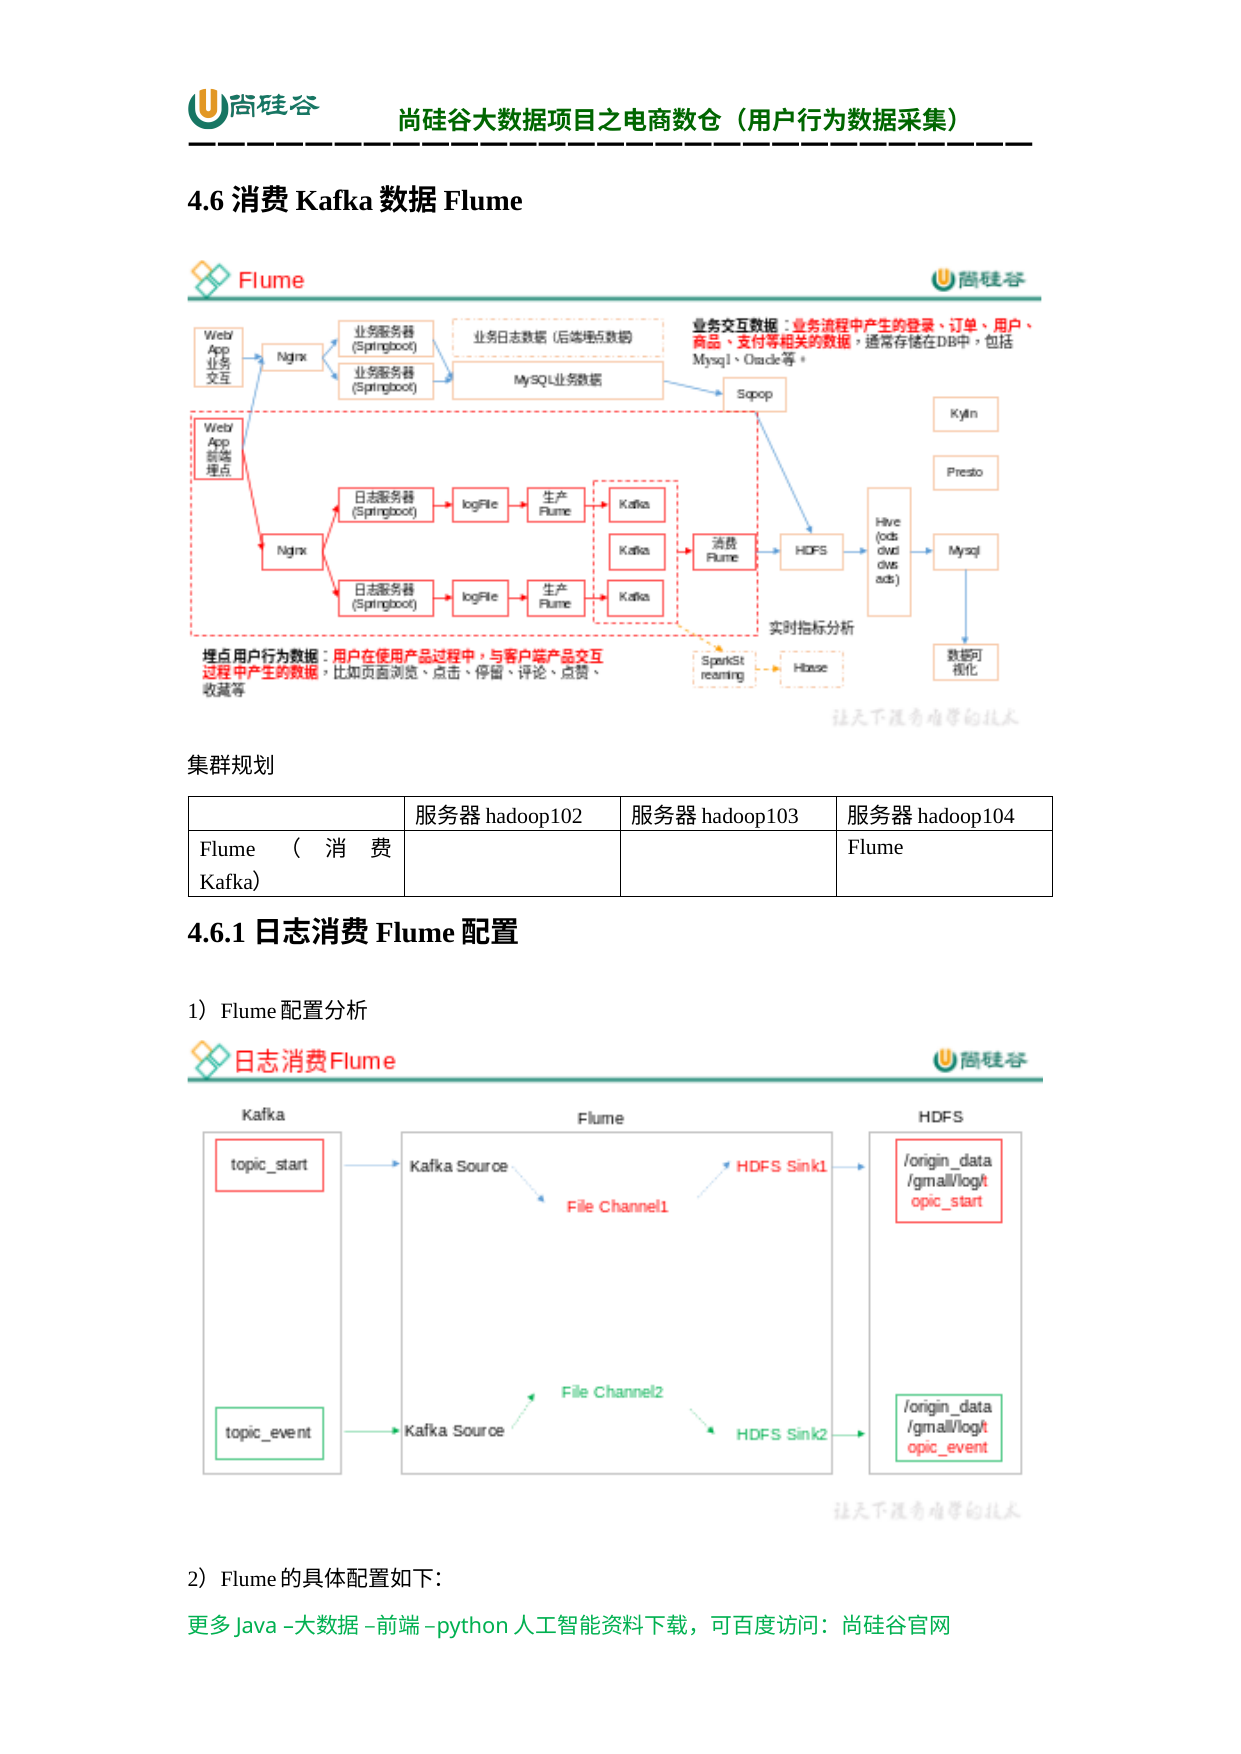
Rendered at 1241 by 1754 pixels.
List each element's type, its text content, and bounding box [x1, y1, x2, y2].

text 集群规划 [187, 748, 1053, 780]
text 1）Flume配置分析 [187, 992, 1053, 1025]
table_cell [405, 831, 620, 896]
table_cell Flume [837, 831, 1052, 896]
table_header 服务器hadoop104 [837, 797, 1052, 830]
text 2）Flume的具体配置如下： [187, 1561, 1053, 1593]
table_cell Flume（消费Kafka） [189, 831, 404, 896]
table_header [189, 797, 404, 830]
table_header 服务器hadoop102 [405, 797, 620, 830]
table_cell [621, 831, 836, 896]
table_header 服务器hadoop103 [621, 797, 836, 830]
subtitle 4.6.1 日志消费Flume配置 [187, 897, 1053, 962]
subtitle 4.6 消费Kafka数据Flume [187, 165, 1053, 230]
picture [187, 88, 321, 130]
